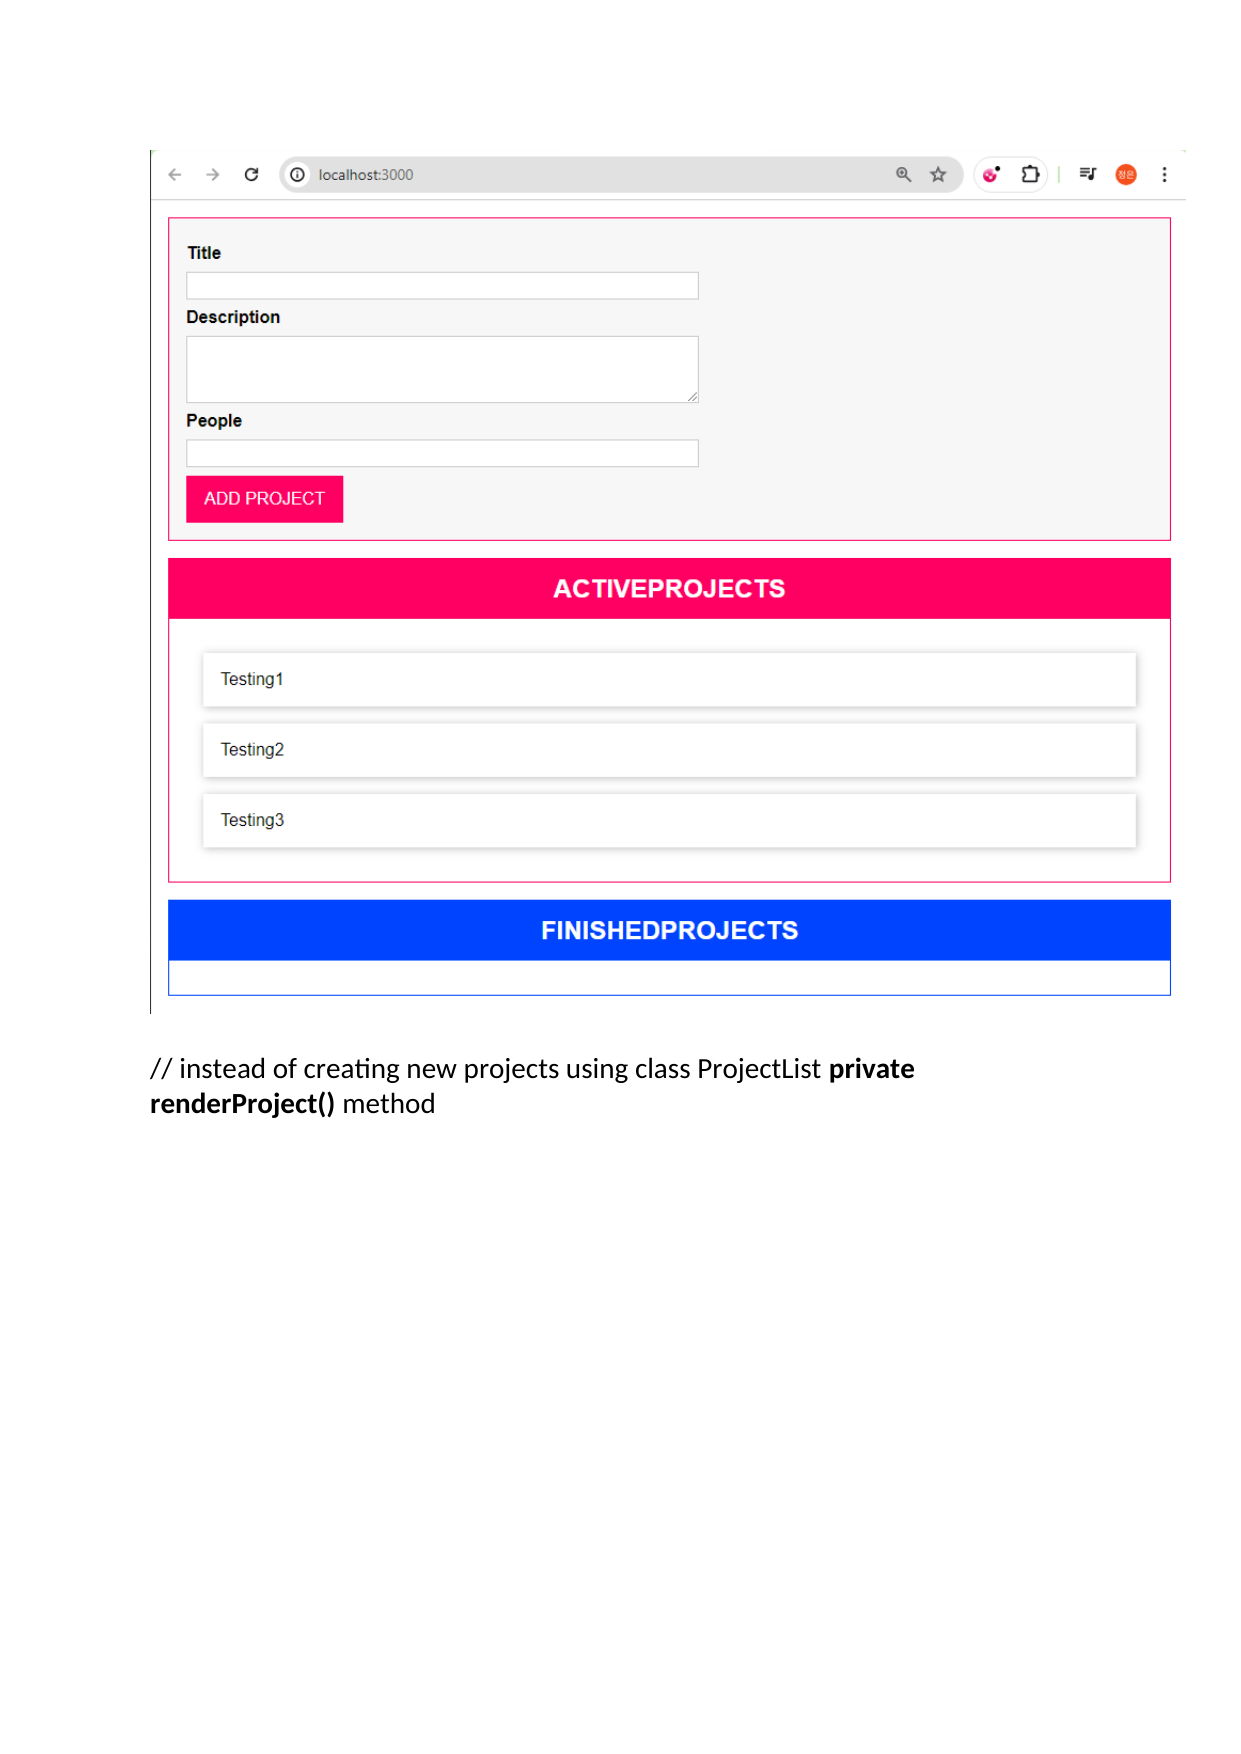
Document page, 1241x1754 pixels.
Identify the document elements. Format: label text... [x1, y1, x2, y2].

picture [150, 150, 1186, 1014]
text // instead of creating new projects using class ProjectList private renderProject() method [150, 1050, 1090, 1121]
